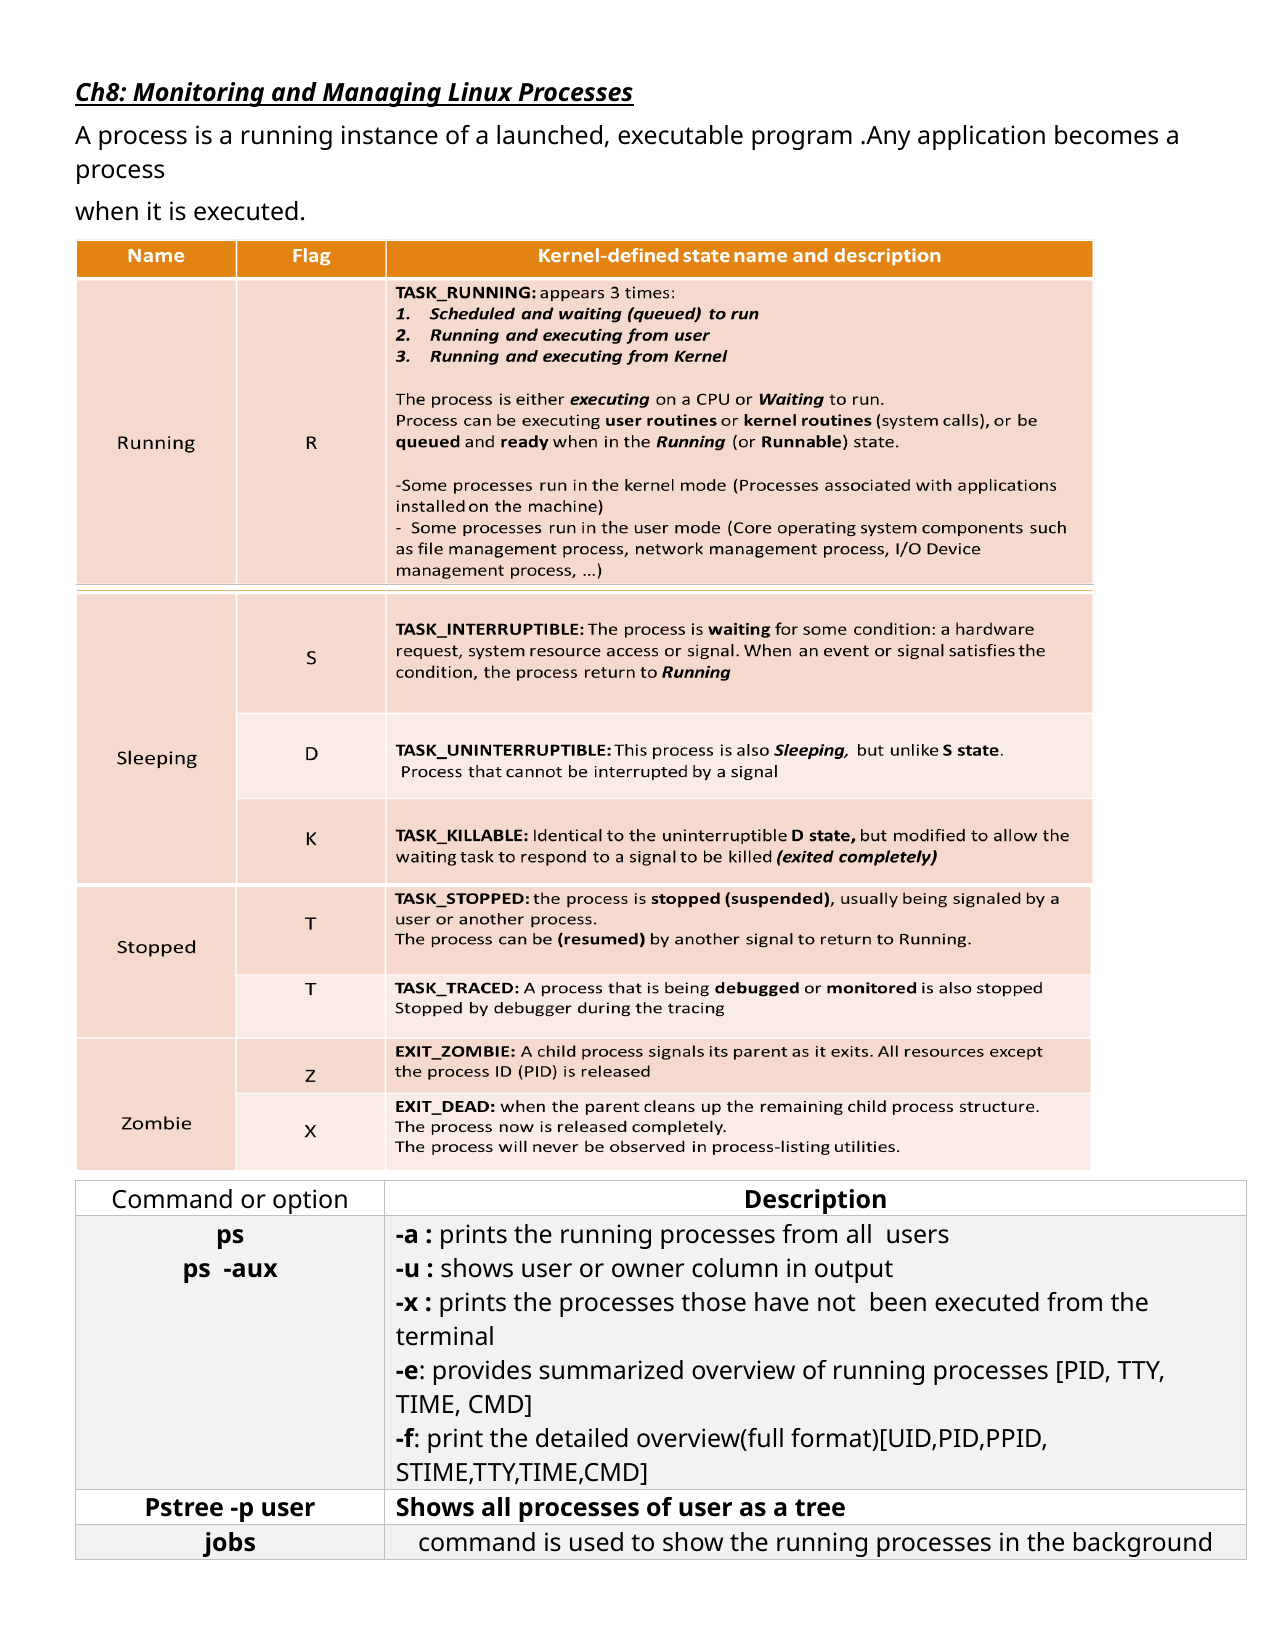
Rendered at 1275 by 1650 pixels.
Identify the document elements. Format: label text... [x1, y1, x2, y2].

text when it is executed. [75, 194, 1200, 228]
table_cell ps ps -aux [76, 1216, 384, 1489]
table_cell Shows all processes of user as a tree [385, 1490, 1246, 1524]
table_cell jobs [76, 1525, 384, 1559]
text Ch8: Monitoring and Managing Linux Processes [75, 75, 1200, 109]
picture [75, 236, 1096, 1172]
table_header Description [385, 1181, 1246, 1215]
table_cell -a : prints the running processes from all users -u : shows user or owner column in output -x : prints the processes those have not been executed from the terminal -e: provides summarized overview of running processes [PID, TTY, TIME, CMD] -f: print the detailed overview(full format)[UID,PID,PPID, STIME,TTY,TIME,CMD] [385, 1216, 1246, 1489]
text A process is a running instance of a launched, executable program .Any application becomes a process [75, 117, 1200, 186]
table_cell command is used to show the running processes in the background [385, 1525, 1246, 1559]
table_cell Pstree -p user [76, 1490, 384, 1524]
table_header Command or option [76, 1181, 384, 1215]
